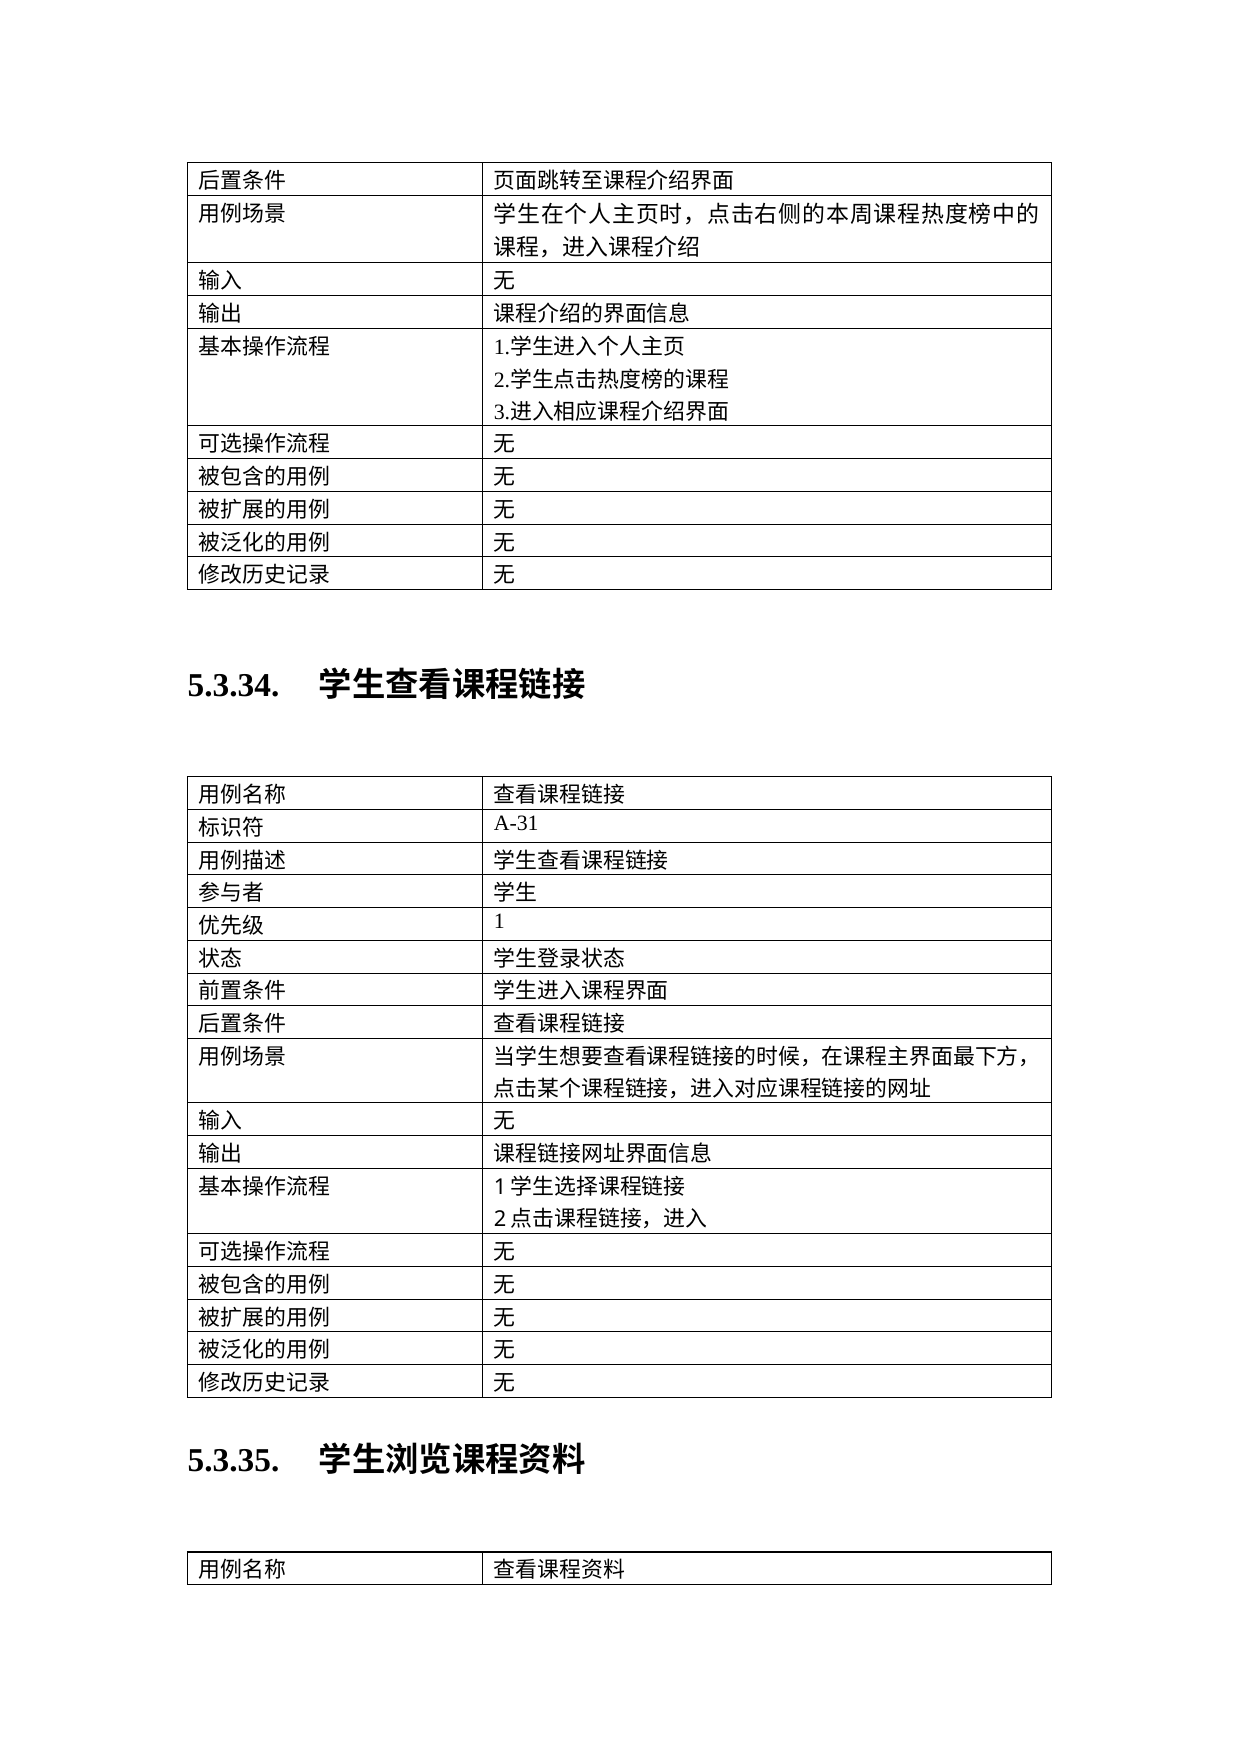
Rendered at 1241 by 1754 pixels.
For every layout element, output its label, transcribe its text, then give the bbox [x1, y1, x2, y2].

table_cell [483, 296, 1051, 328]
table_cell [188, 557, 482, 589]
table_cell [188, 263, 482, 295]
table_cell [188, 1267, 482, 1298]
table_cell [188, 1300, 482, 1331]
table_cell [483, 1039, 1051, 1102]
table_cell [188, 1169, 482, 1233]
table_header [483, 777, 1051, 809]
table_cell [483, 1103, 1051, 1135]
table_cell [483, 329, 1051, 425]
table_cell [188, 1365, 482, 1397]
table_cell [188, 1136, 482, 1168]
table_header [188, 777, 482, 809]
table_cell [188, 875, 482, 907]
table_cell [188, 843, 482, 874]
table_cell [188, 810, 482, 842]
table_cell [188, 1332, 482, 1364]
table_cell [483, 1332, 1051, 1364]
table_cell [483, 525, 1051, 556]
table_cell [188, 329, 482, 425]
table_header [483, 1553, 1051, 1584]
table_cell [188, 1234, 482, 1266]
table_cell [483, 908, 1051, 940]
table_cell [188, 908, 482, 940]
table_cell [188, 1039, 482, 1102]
subtitle 学生查看课程链接 [187, 649, 1053, 714]
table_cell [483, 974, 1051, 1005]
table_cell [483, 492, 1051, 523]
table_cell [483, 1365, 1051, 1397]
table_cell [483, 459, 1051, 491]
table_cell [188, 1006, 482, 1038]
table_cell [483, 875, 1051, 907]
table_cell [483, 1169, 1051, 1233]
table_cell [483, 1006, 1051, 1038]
subtitle 学生浏览课程资料 [187, 1425, 1053, 1490]
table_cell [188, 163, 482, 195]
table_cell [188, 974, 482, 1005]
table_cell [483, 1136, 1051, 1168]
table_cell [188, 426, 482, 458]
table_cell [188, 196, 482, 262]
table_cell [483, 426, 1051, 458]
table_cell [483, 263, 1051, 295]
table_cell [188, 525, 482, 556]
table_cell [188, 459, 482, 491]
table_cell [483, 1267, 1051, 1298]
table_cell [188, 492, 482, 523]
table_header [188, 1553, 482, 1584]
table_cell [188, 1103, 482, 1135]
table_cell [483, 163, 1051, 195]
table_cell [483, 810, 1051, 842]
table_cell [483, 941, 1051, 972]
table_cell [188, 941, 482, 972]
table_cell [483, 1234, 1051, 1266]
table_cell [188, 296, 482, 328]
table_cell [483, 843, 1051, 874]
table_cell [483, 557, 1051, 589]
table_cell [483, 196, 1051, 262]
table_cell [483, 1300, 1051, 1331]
